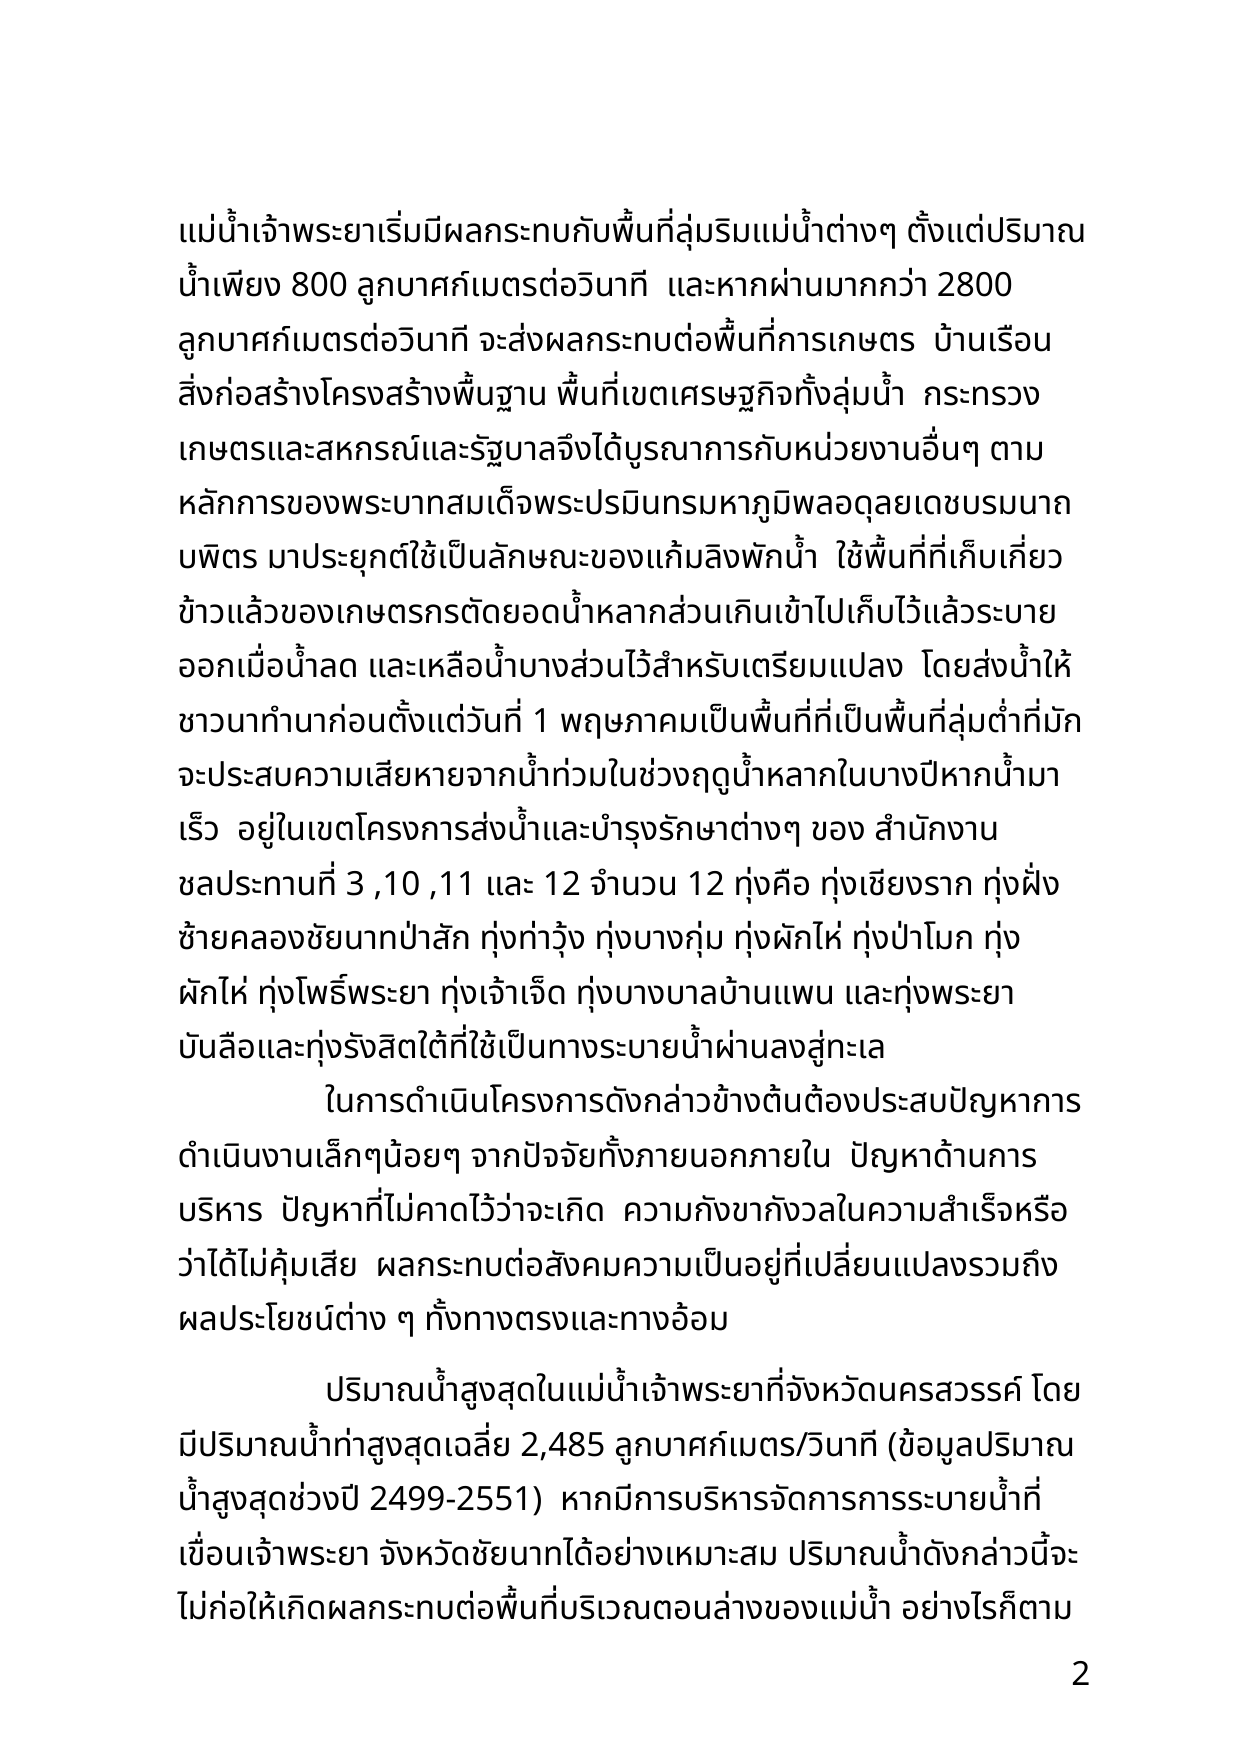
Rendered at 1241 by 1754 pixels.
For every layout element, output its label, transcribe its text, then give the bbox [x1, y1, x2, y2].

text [177, 1366, 1090, 1634]
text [177, 207, 1090, 1073]
text ในการดำเนินโครงการดังกล่าวข้างต้นต้องประสบปัญหาการดำเนินงานเล็กๆน้อยๆ จากปัจจัยทั้งภายนอกภายใน ปัญหาด้านการบริหาร ปัญหาที่ไม่คาดไว้ว่าจะเกิด ความกังขากังวลในความสำเร็จหรือว่าได้ไม่คุ้มเสีย ผลกระทบต่อสังคมความเป็นอยู่ที่เปลี่ยนแปลงรวมถึงผลประโยชน์ต่าง ๆ ทั้งทางตรงและทางอ้อม [177, 1077, 1090, 1345]
